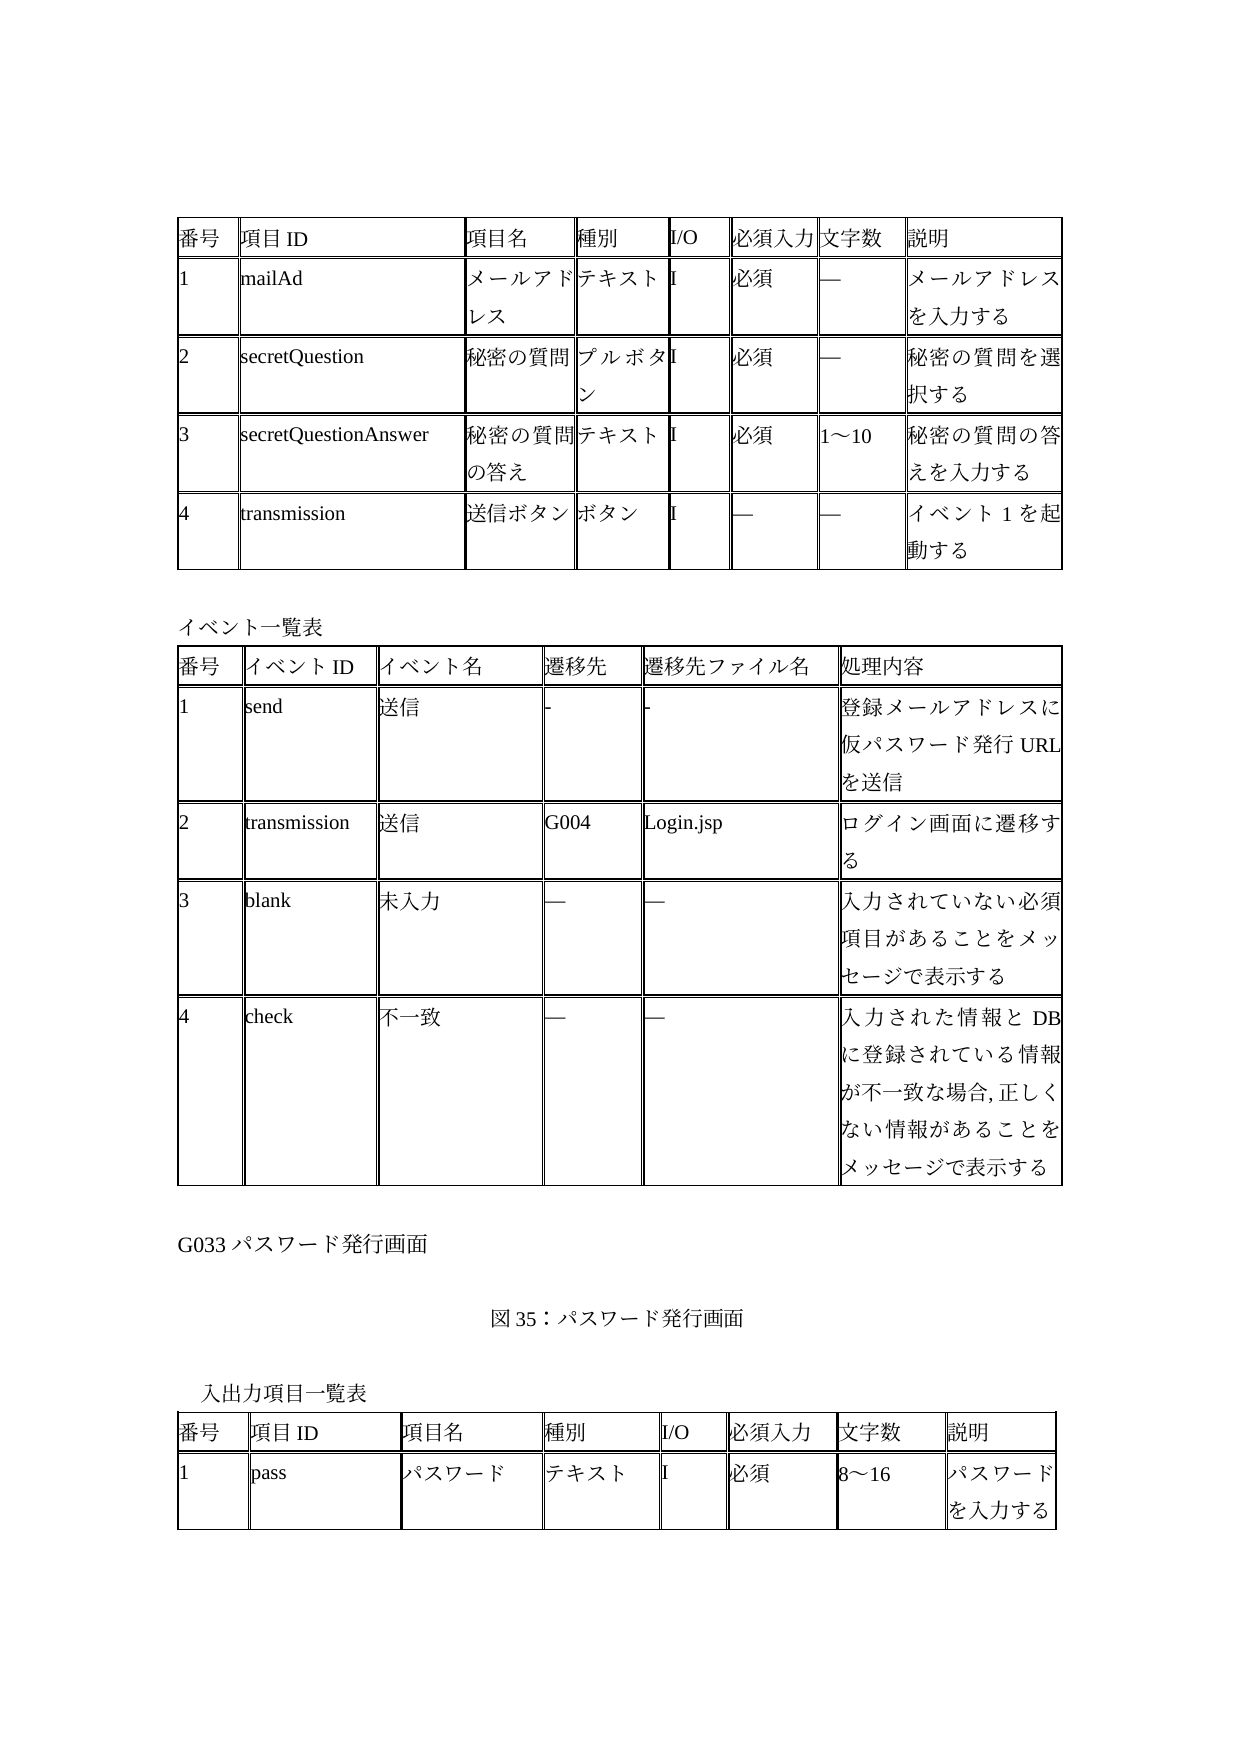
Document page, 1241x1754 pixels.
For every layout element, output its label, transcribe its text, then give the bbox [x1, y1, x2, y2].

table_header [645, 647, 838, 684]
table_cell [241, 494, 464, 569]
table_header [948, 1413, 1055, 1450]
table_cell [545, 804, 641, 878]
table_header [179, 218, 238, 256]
text 入出力項目一覧表 [177, 1374, 1063, 1411]
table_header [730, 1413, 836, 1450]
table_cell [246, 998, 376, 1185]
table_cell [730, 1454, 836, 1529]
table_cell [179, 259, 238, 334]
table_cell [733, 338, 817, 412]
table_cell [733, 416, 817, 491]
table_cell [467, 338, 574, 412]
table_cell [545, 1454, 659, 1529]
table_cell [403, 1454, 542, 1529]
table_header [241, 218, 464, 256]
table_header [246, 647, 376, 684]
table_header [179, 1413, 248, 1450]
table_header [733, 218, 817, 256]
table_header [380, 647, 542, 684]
text G033 パスワード発行画面 [177, 1224, 1063, 1261]
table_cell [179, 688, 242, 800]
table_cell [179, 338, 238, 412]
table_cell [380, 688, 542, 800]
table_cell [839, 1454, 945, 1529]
text 図35：パスワード発行画面 [177, 1299, 1063, 1336]
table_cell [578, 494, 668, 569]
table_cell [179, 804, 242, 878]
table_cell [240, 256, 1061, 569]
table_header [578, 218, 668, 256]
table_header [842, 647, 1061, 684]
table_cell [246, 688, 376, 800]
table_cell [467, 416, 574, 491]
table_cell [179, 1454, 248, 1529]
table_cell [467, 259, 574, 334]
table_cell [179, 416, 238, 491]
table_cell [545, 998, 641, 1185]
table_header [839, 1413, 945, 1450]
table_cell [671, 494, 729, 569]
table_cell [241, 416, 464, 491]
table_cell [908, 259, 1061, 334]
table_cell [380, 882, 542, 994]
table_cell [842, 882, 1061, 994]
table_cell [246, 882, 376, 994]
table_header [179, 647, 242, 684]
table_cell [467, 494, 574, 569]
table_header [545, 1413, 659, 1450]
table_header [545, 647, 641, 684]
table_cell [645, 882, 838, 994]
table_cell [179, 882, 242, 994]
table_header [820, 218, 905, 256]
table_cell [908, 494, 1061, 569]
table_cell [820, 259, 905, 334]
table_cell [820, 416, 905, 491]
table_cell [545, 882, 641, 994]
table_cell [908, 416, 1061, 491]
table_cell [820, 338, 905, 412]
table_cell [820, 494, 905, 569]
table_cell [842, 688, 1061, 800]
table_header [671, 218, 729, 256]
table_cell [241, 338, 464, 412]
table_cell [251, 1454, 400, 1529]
text イベント一覧表 [177, 608, 1063, 645]
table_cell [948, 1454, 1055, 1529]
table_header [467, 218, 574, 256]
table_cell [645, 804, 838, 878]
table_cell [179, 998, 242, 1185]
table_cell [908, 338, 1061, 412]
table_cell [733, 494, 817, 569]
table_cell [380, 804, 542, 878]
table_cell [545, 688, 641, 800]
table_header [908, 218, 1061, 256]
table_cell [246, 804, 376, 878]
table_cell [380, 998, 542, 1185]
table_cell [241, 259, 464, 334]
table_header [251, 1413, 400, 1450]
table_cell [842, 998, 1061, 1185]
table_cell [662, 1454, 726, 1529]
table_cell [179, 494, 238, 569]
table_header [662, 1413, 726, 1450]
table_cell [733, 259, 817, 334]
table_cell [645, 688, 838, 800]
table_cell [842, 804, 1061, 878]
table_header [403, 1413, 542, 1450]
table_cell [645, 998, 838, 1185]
